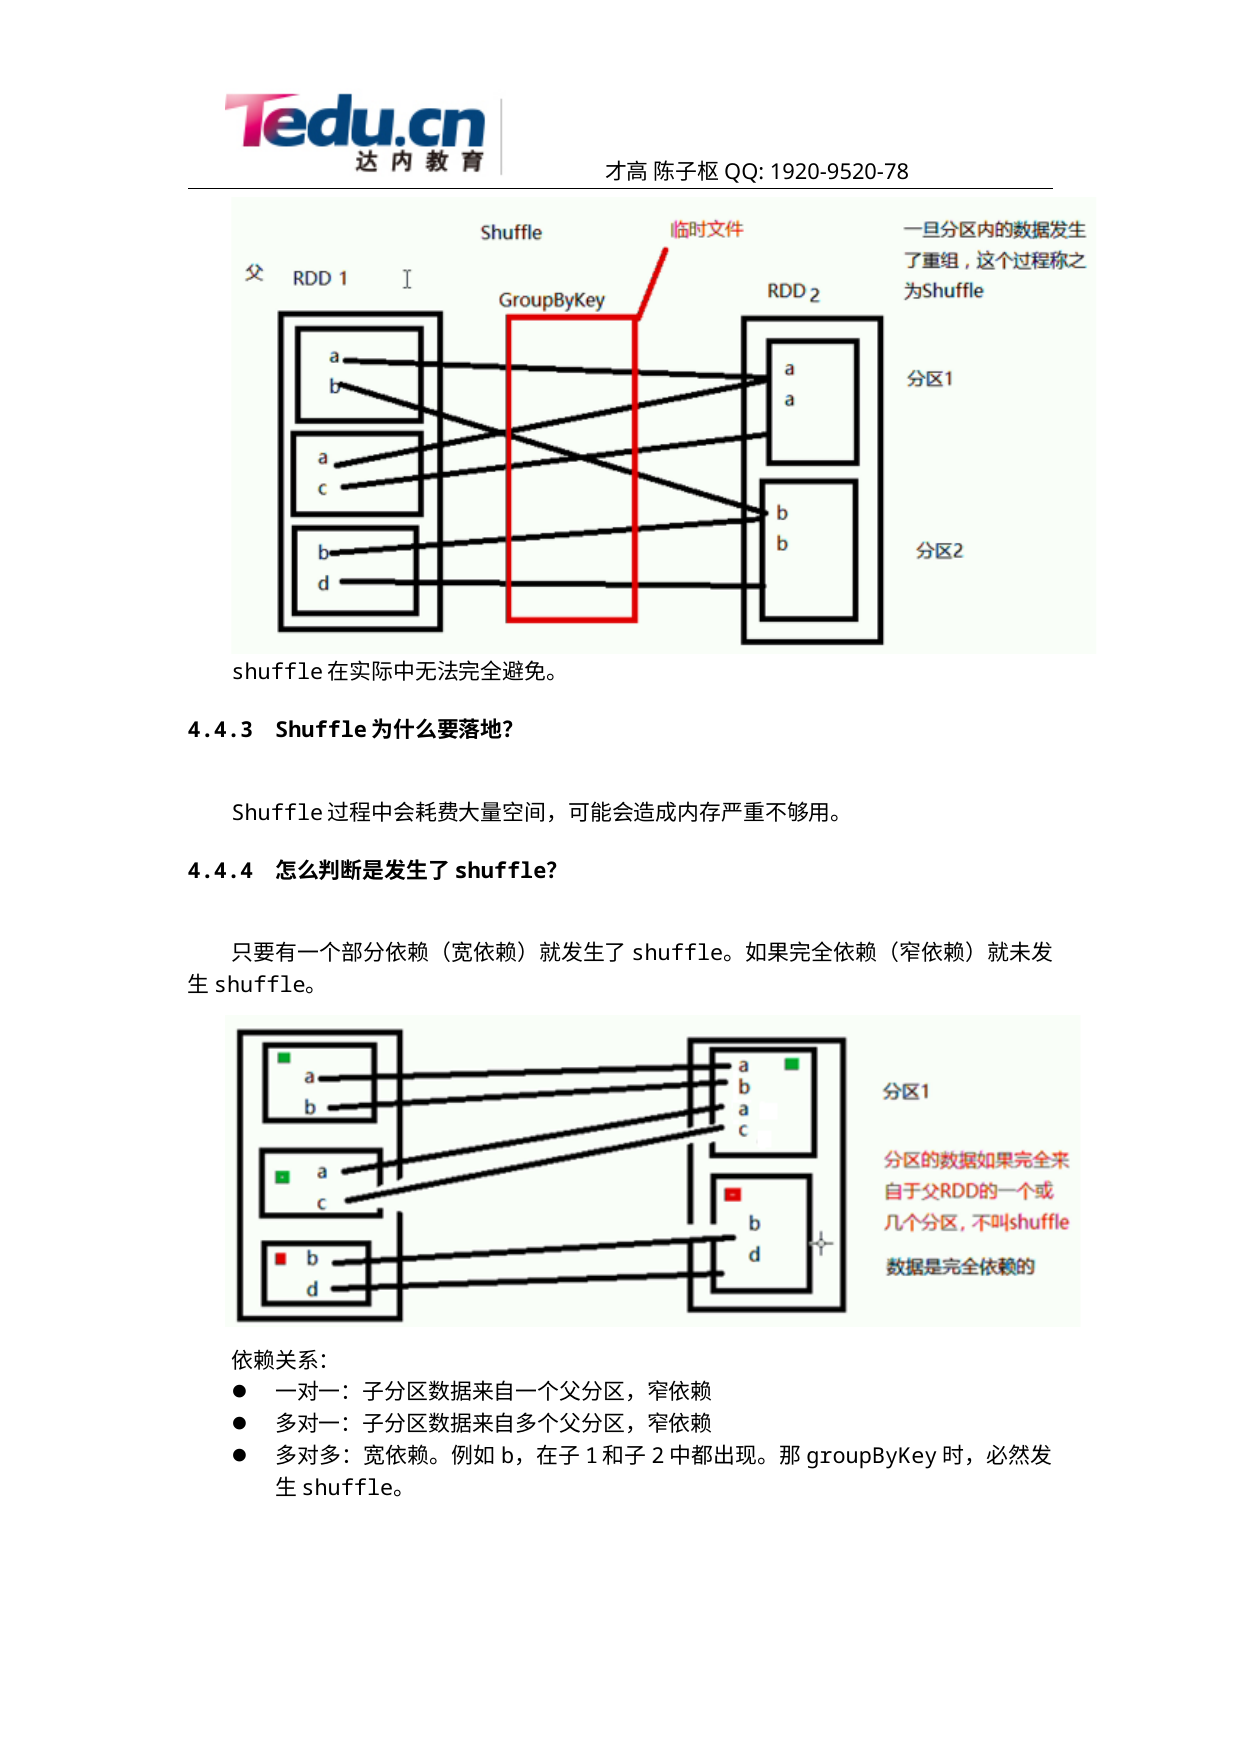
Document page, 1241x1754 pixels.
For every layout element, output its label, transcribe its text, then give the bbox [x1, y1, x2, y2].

text Shuffle过程中会耗费大量空间，可能会造成内存严重不够用。 [187, 794, 1053, 826]
subtitle Shuffle为什么要落地？ [187, 712, 1031, 744]
picture [231, 197, 1097, 654]
text shuffle在实际中无法完全避免。 [187, 654, 1053, 685]
text 只要有一个部分依赖（宽依赖）就发生了shuffle。如果完全依赖（窄依赖）就未发生shuffle。 [187, 935, 1053, 999]
list 多对一：子分区数据来自多个父分区，窄依赖 [231, 1406, 1053, 1438]
picture [225, 88, 507, 180]
list 多对多：宽依赖。例如b，在子1和子2中都出现。那groupByKey时，必然发生shuffle。 [231, 1438, 1053, 1501]
text 依赖关系： [187, 1343, 1053, 1374]
subtitle 怎么判断是发生了shuffle？ [187, 853, 1031, 885]
picture [225, 1015, 1090, 1327]
list 一对一：子分区数据来自一个父分区，窄依赖 [231, 1374, 1053, 1406]
